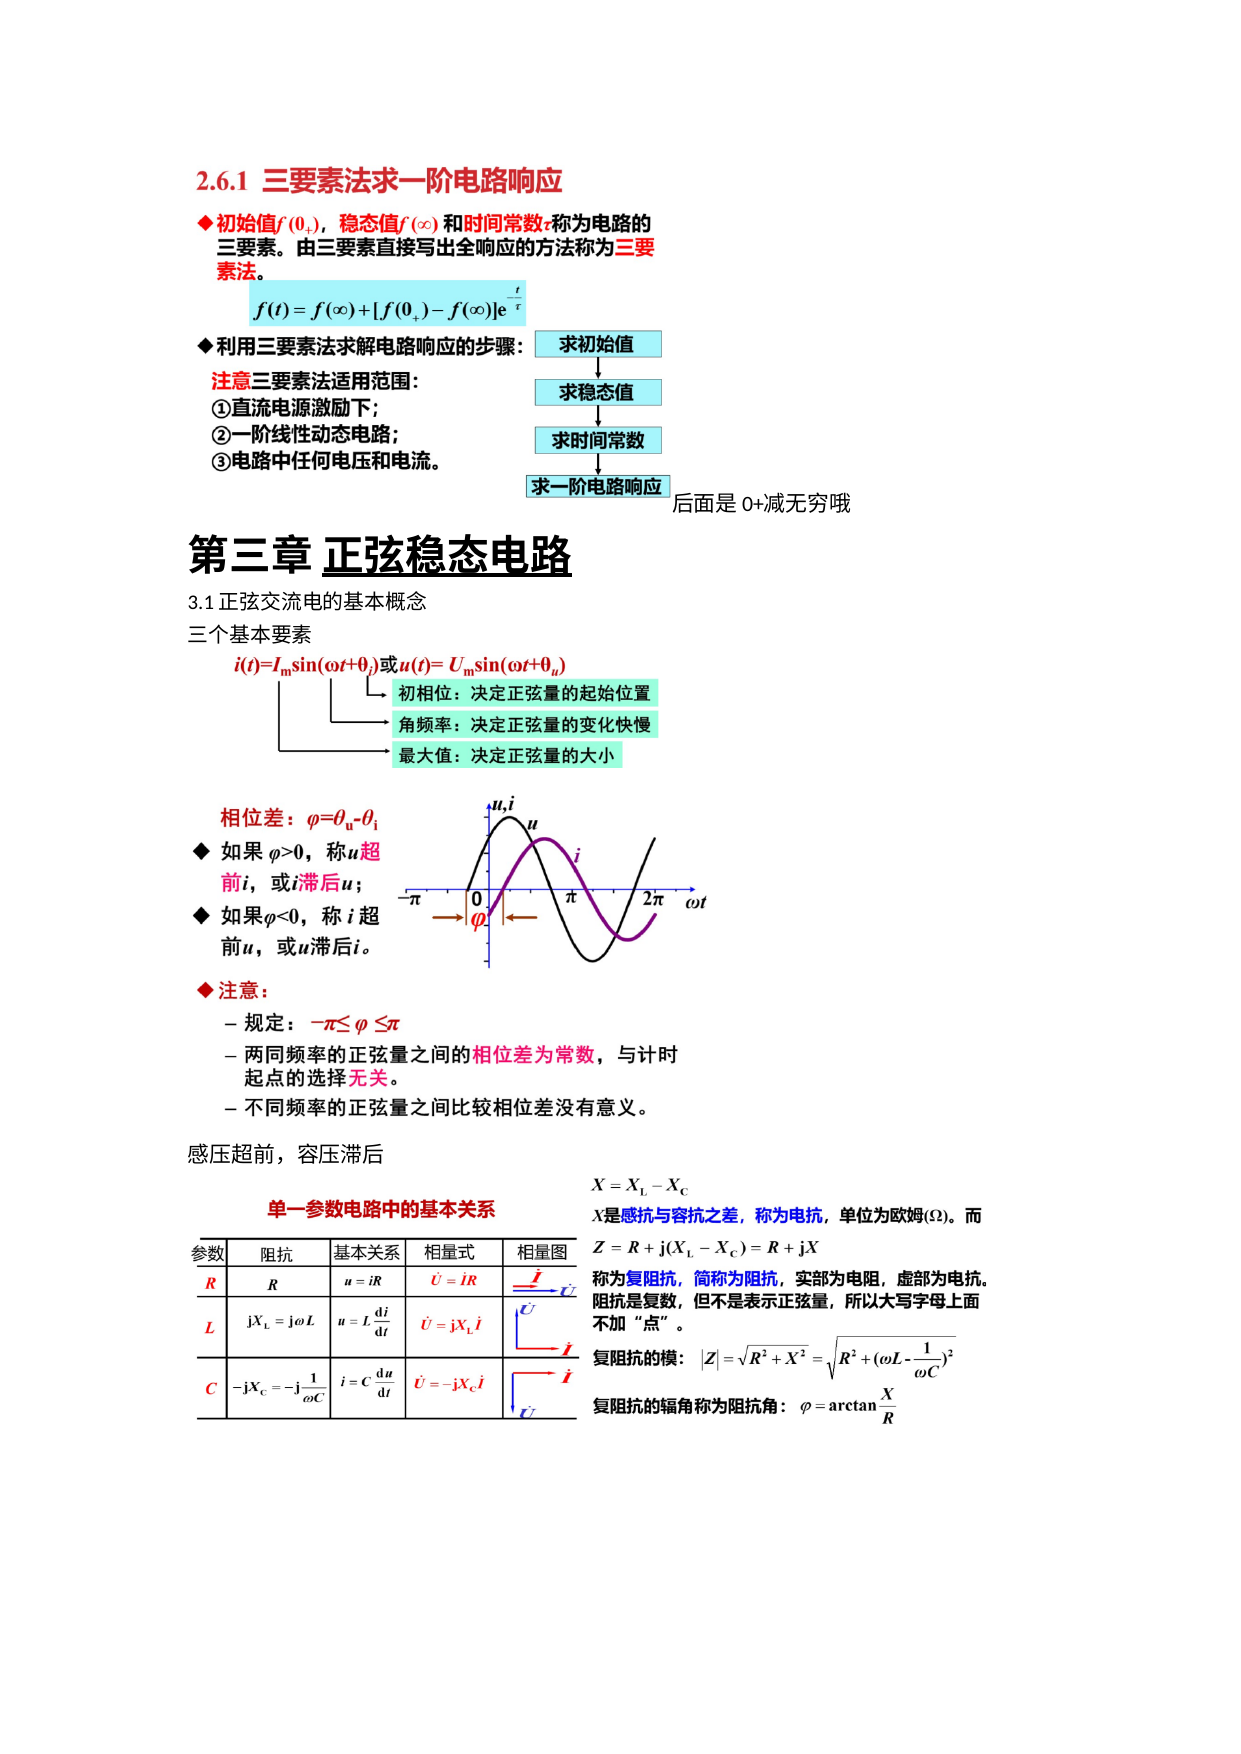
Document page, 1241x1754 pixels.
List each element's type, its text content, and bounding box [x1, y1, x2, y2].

list 第三章 正弦稳态电路 [187, 519, 1053, 584]
picture [187, 162, 672, 512]
picture [187, 779, 709, 1121]
picture [187, 1169, 987, 1428]
list 三个基本要素 [187, 617, 1053, 649]
list 感压超前，容压滞后 [187, 1137, 1053, 1169]
picture [187, 649, 659, 768]
list 3.1 正弦交流电的基本概念 [187, 584, 1053, 617]
